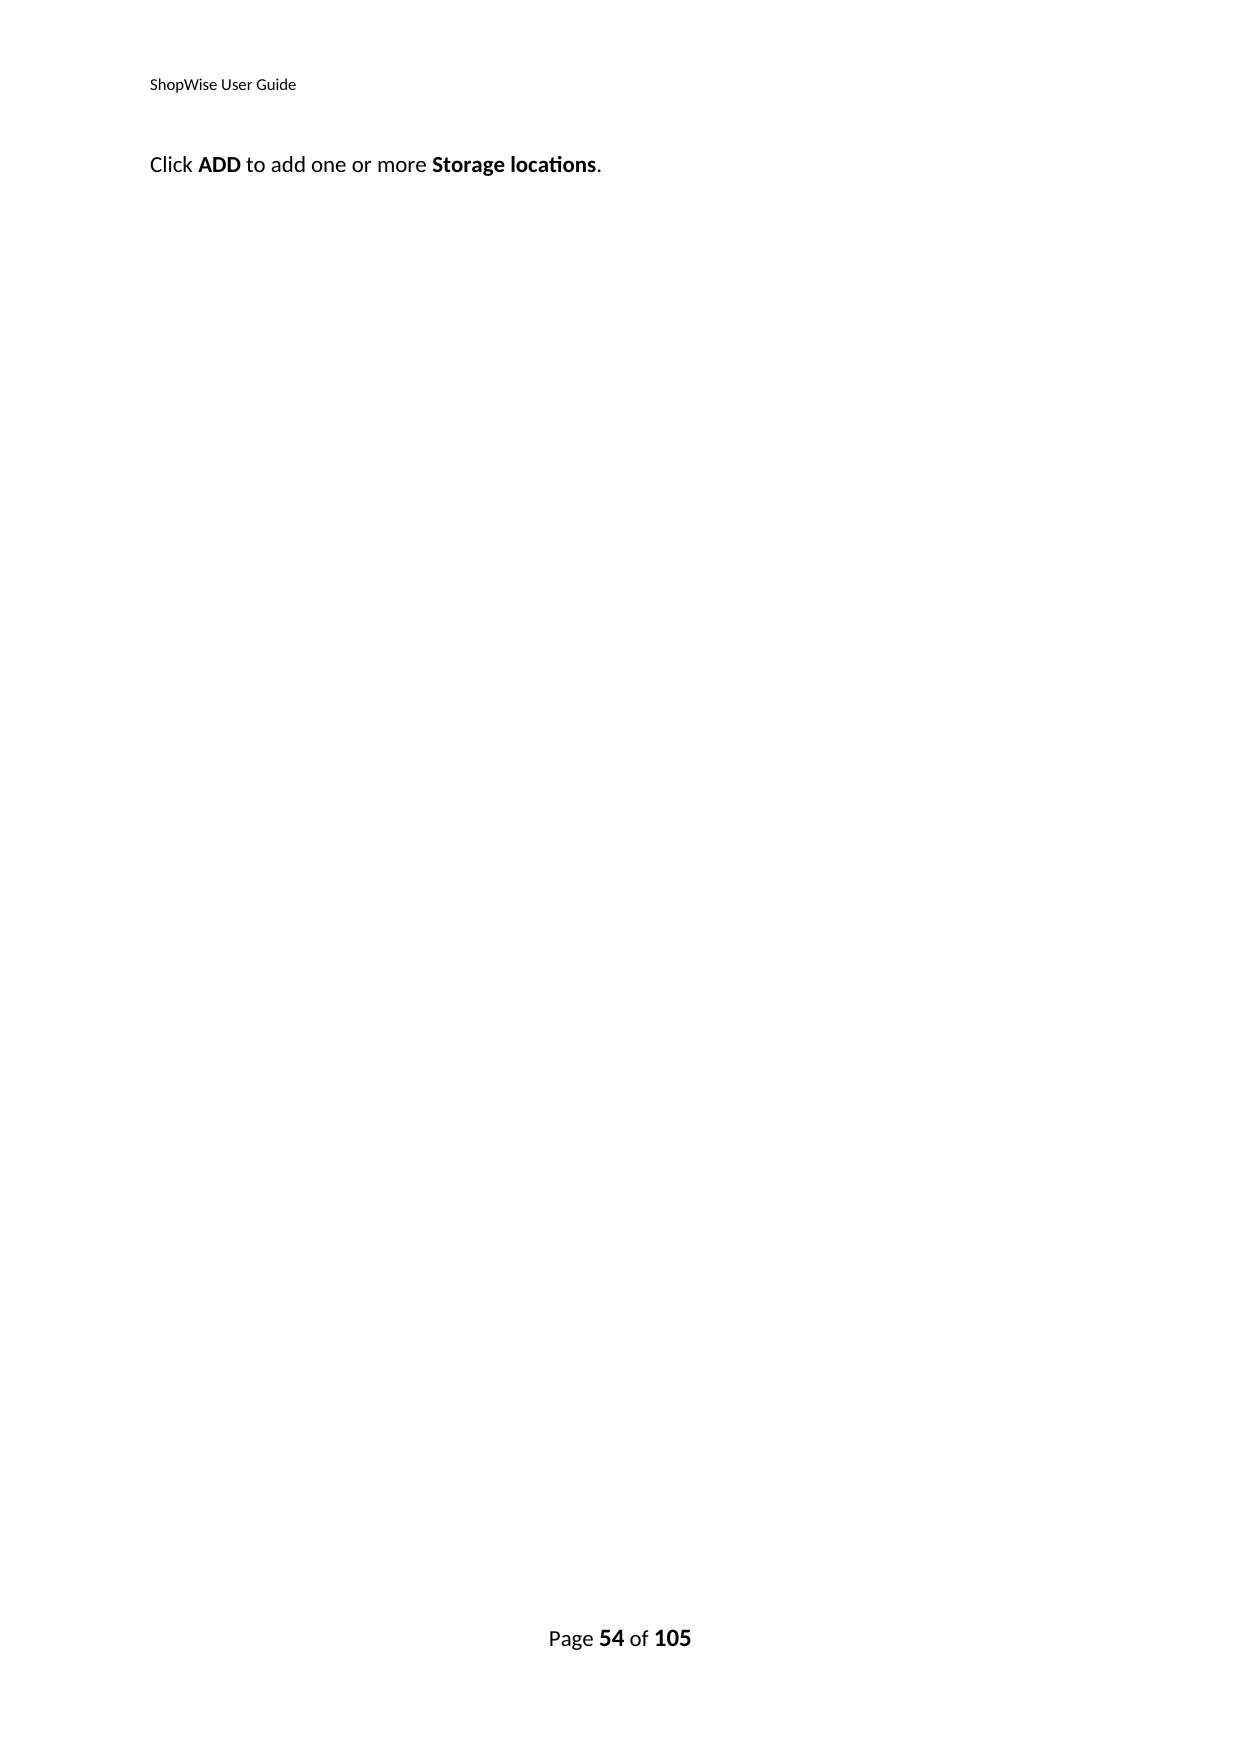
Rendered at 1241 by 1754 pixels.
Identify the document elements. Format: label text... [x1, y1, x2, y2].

text Click ADD to add one or more Storage locations. [150, 150, 1090, 178]
